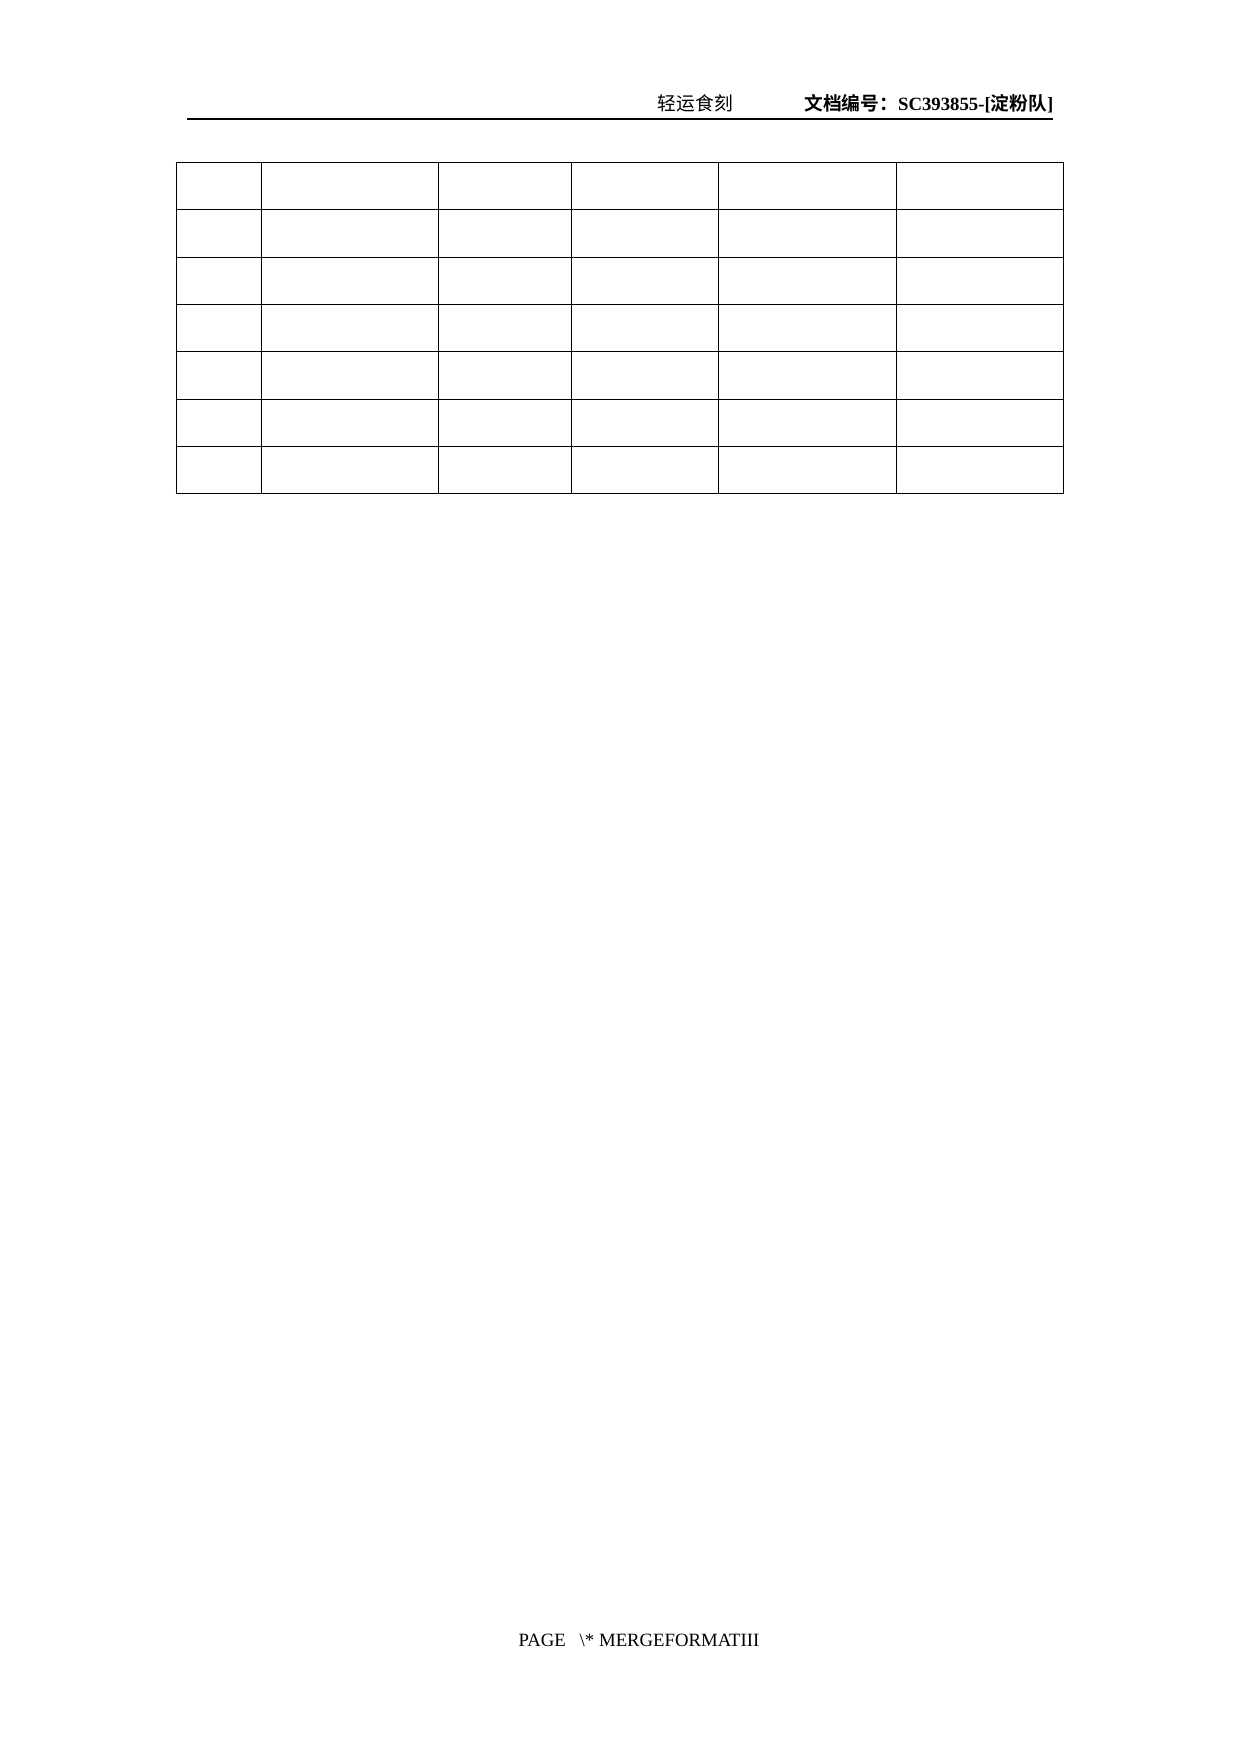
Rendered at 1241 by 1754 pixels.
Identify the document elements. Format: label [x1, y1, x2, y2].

table_cell [177, 400, 261, 446]
table_cell [897, 258, 1063, 304]
table_cell [719, 210, 896, 257]
table_cell [897, 305, 1063, 351]
table_cell [897, 352, 1063, 398]
table_cell [262, 305, 438, 351]
table_cell [719, 258, 896, 304]
table_cell [262, 210, 438, 257]
table_cell [177, 305, 261, 351]
table_cell [572, 305, 718, 351]
table_cell [897, 210, 1063, 257]
table_cell [177, 210, 261, 257]
table_cell [572, 258, 718, 304]
table_cell [262, 258, 438, 304]
table_cell [572, 447, 718, 493]
table_cell [439, 163, 571, 209]
table_cell [262, 400, 438, 446]
table_cell [719, 447, 896, 493]
table_cell [177, 447, 261, 493]
table_cell [719, 163, 896, 209]
table_cell [897, 447, 1063, 493]
table_cell [177, 163, 261, 209]
table_cell [719, 400, 896, 446]
table_cell [439, 352, 571, 398]
table_cell [177, 352, 261, 398]
table_cell [572, 210, 718, 257]
table_cell [177, 258, 261, 304]
table_cell [439, 305, 571, 351]
table_cell [439, 447, 571, 493]
table_cell [439, 210, 571, 257]
table_cell [439, 400, 571, 446]
table_cell [572, 163, 718, 209]
table_cell [262, 352, 438, 398]
table_cell [262, 447, 438, 493]
table_cell [572, 352, 718, 398]
table_cell [572, 400, 718, 446]
table_cell [262, 163, 438, 209]
table_cell [719, 352, 896, 398]
table_cell [439, 258, 571, 304]
table_cell [897, 400, 1063, 446]
table_cell [719, 305, 896, 351]
table_cell [897, 163, 1063, 209]
